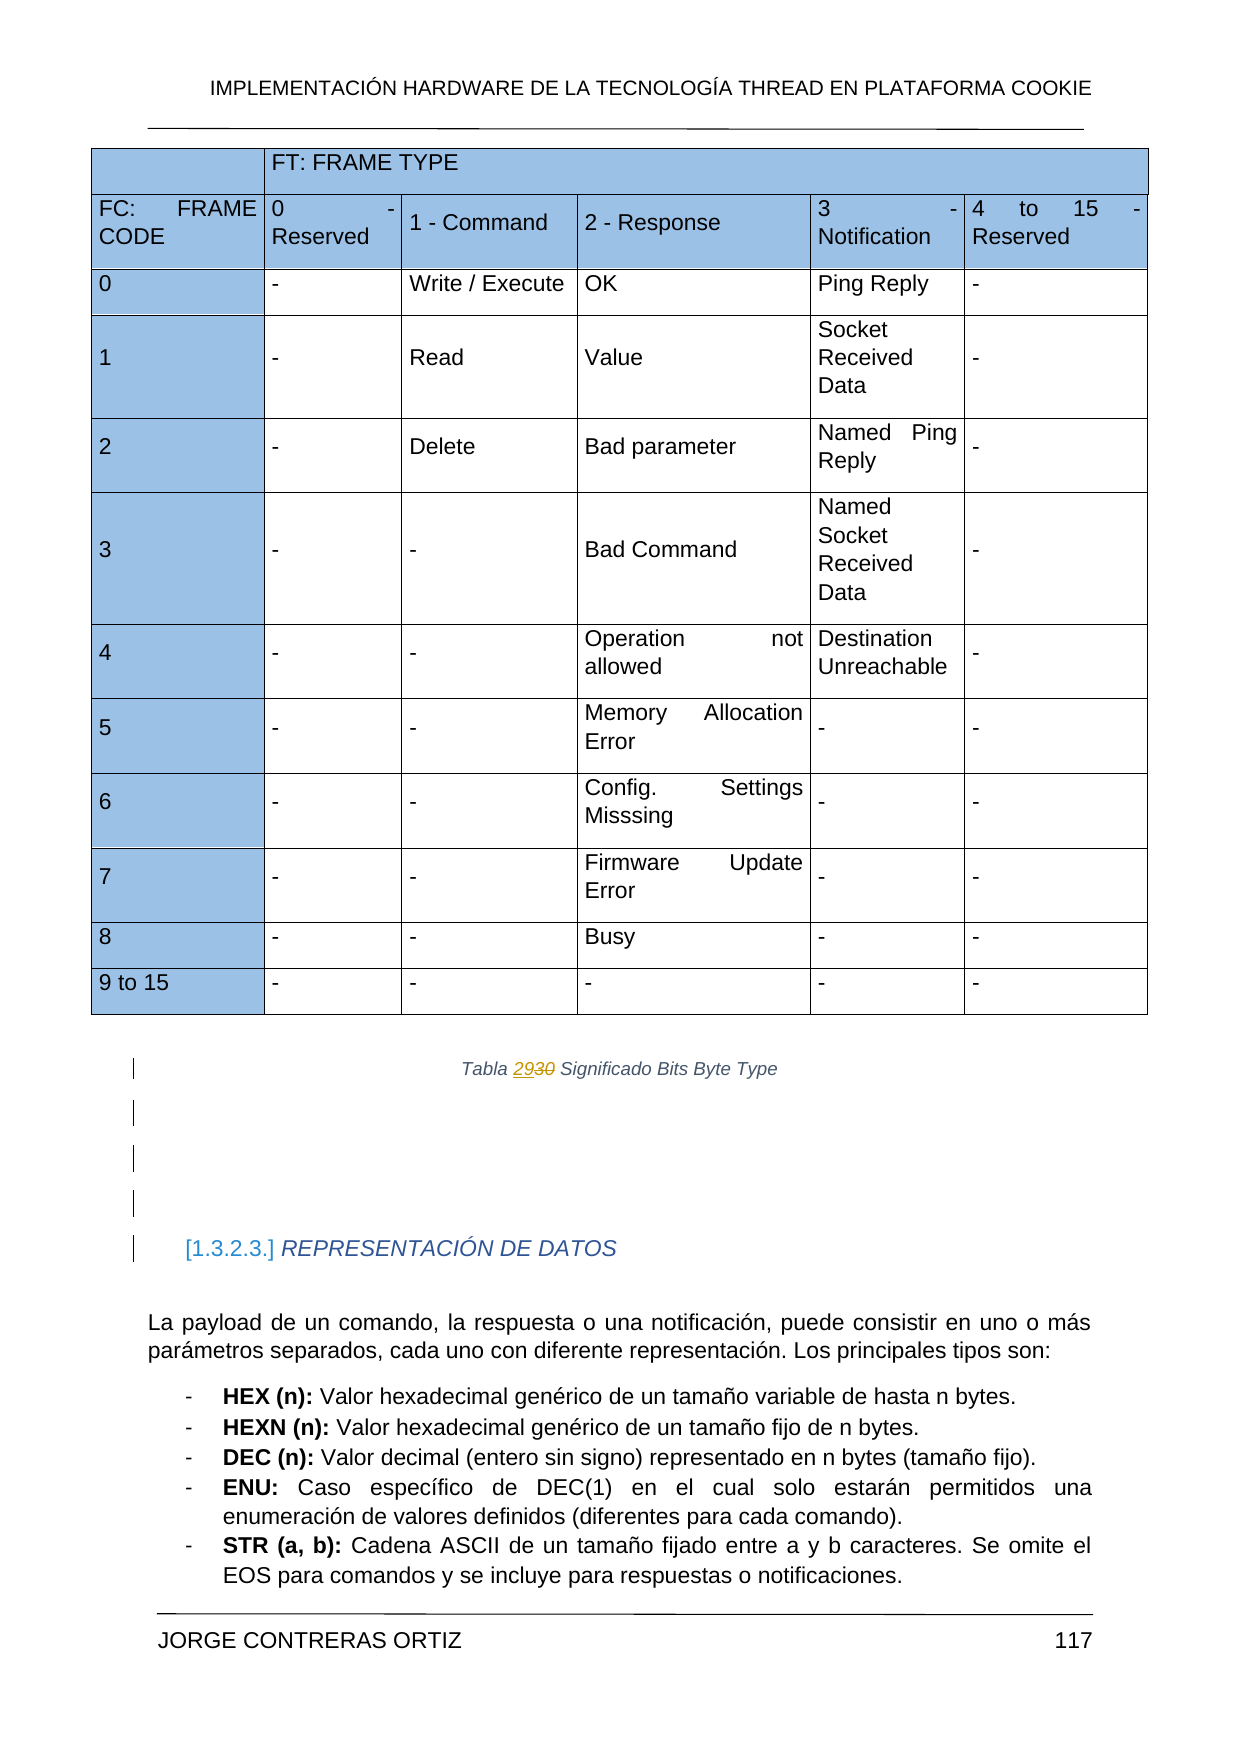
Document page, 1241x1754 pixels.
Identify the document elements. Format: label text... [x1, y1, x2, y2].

table_cell - [811, 849, 964, 922]
table_cell - [265, 270, 401, 314]
table_cell - [265, 923, 401, 968]
table_cell Firmware Update Error [578, 849, 810, 922]
table_cell - [965, 625, 1147, 698]
table_cell - [265, 316, 401, 418]
table_cell - [965, 316, 1147, 418]
list HEX (n): Valor hexadecimal genérico de un tamaño variable de hasta n bytes. [185, 1382, 1092, 1411]
subtitle REPRESENTACIÓN DE DATOS [185, 1235, 1092, 1262]
table_cell Destination Unreachable [811, 625, 964, 698]
table_cell Operation not allowed [578, 625, 810, 698]
table_cell 2 - Response [578, 195, 810, 268]
table_cell - [402, 849, 577, 922]
table_cell 4 [92, 625, 264, 698]
table_cell - [402, 699, 577, 773]
table_cell 2 [92, 419, 264, 492]
table_cell - [578, 969, 810, 1014]
table_cell 8 [92, 923, 264, 968]
table_cell 7 [92, 849, 264, 922]
list DEC (n): Valor decimal (entero sin signo) representado en n bytes (tamaño fijo). [185, 1443, 1092, 1471]
table_cell Config. Settings Misssing [578, 774, 810, 847]
table_cell Bad parameter [578, 419, 810, 492]
table_cell - [965, 969, 1147, 1014]
table_cell - [965, 923, 1147, 968]
table_cell 1 - Command [402, 195, 577, 268]
table_cell 3 [92, 493, 264, 624]
table_cell - [402, 774, 577, 847]
table_cell Write / Execute [402, 270, 577, 314]
table_cell - [965, 699, 1147, 773]
table_cell - [402, 493, 577, 624]
table_cell Named Socket Received Data [811, 493, 964, 624]
table_cell Delete [402, 419, 577, 492]
table_cell - [265, 969, 401, 1014]
table_cell - [265, 625, 401, 698]
table_cell - [265, 849, 401, 922]
table_cell - [965, 774, 1147, 847]
text La payload de un comando, la respuesta o una notificación, puede consistir en uno o más parámetros separados, cada uno con diferente representación. Los principales tipos son: [148, 1309, 1092, 1364]
table_cell FC: FRAME CODE [92, 195, 264, 268]
table_cell OK [578, 270, 810, 314]
table_cell Value [578, 316, 810, 418]
table_cell 9 to 15 [92, 969, 264, 1014]
table_cell - [811, 774, 964, 847]
text Tabla Significado Bits Byte Type [148, 1058, 1092, 1079]
table_cell Socket Received Data [811, 316, 964, 418]
table_cell - [265, 419, 401, 492]
table_cell 0 [92, 270, 264, 314]
table_cell 6 [92, 774, 264, 847]
table_cell 0 -Reserved [265, 195, 401, 268]
table_cell - [402, 923, 577, 968]
table_cell Named Ping Reply [811, 419, 964, 492]
table_cell 3 - Notification [811, 195, 964, 268]
list ENU: Caso específico de DEC(1) en el cual solo estarán permitidos una enumeración de valores definidos (diferentes para cada comando). [185, 1473, 1092, 1529]
table_header [92, 149, 264, 194]
table_cell - [265, 774, 401, 847]
table_cell Bad Command [578, 493, 810, 624]
table_cell Ping Reply [811, 270, 964, 314]
table_cell Read [402, 316, 577, 418]
table_cell - [811, 923, 964, 968]
table_cell Busy [578, 923, 810, 968]
table_cell - [402, 969, 577, 1014]
table_cell - [965, 270, 1147, 314]
table_cell - [811, 699, 964, 773]
table_header FT: FRAME TYPE [265, 149, 1148, 194]
table_cell Memory Allocation Error [578, 699, 810, 773]
table_cell - [402, 625, 577, 698]
list HEXN (n): Valor hexadecimal genérico de un tamaño fijo de n bytes. [185, 1413, 1092, 1441]
table_cell - [811, 969, 964, 1014]
table_cell 5 [92, 699, 264, 773]
table_cell - [965, 849, 1147, 922]
table_cell - [965, 493, 1147, 624]
table_cell - [265, 493, 401, 624]
table_cell - [265, 699, 401, 773]
list STR (a, b): Cadena ASCII de un tamaño fijado entre a y b caracteres. Se omite el EOS para comandos y se incluye para respuestas o notificaciones. [185, 1532, 1092, 1588]
table_cell 1 [92, 316, 264, 418]
table_cell 4 to 15 - Reserved [965, 195, 1147, 268]
table_cell - [965, 419, 1147, 492]
